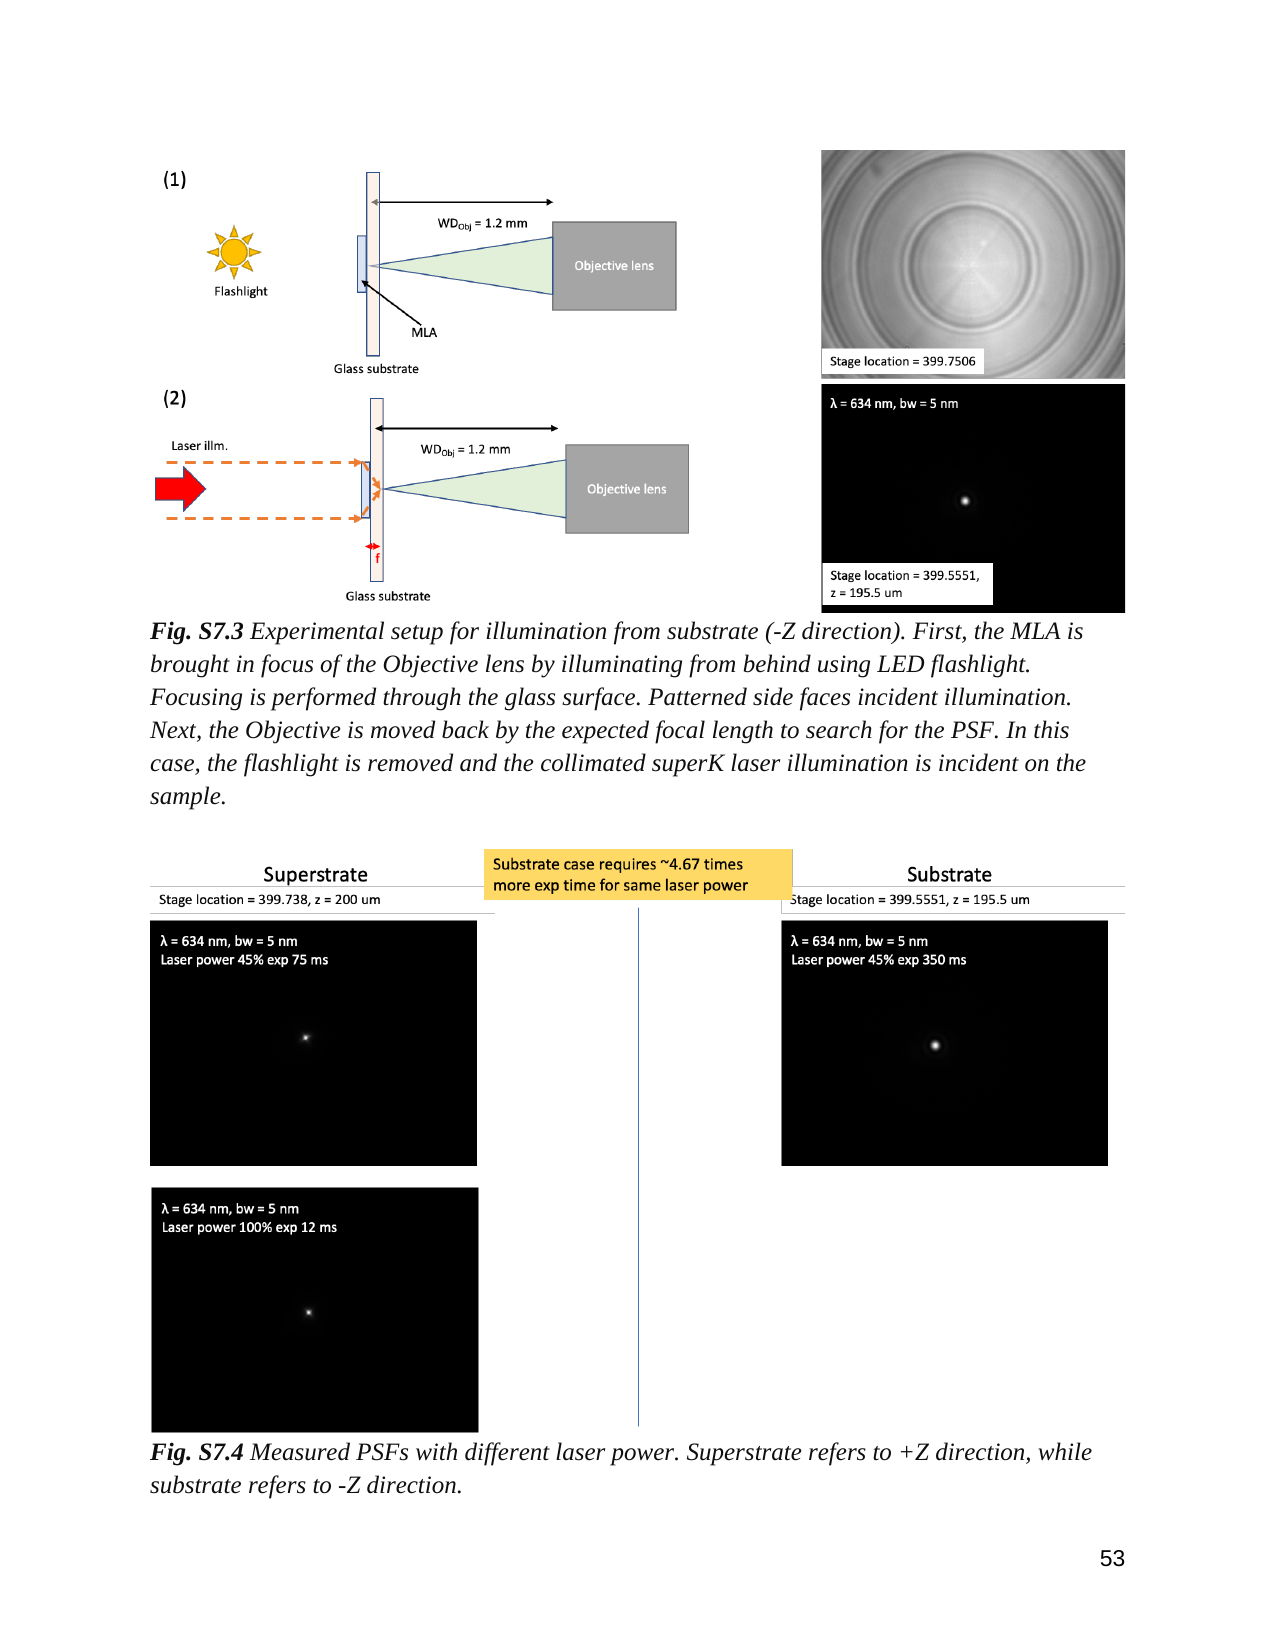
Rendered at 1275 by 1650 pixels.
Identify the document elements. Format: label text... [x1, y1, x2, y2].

picture [150, 150, 1125, 613]
text Fig. S7.4 Measured PSFs with different laser power. Superstrate refers to +Z direction, while substrate refers to -Z direction. [150, 1437, 1125, 1498]
picture [150, 847, 1125, 1433]
text Fig. S7.3 Experimental setup for illumination from substrate (-Z direction). First, the MLA is brought in focus of the Objective lens by illuminating from behind using LED flashlight. Focusing is performed through the glass surface. Patterned side faces incident illumination. Next, the Objective is moved back by the expected focal length to search for the PSF. In this case, the flashlight is removed and the collimated superK laser illumination is incident on the sample. [150, 616, 1125, 810]
